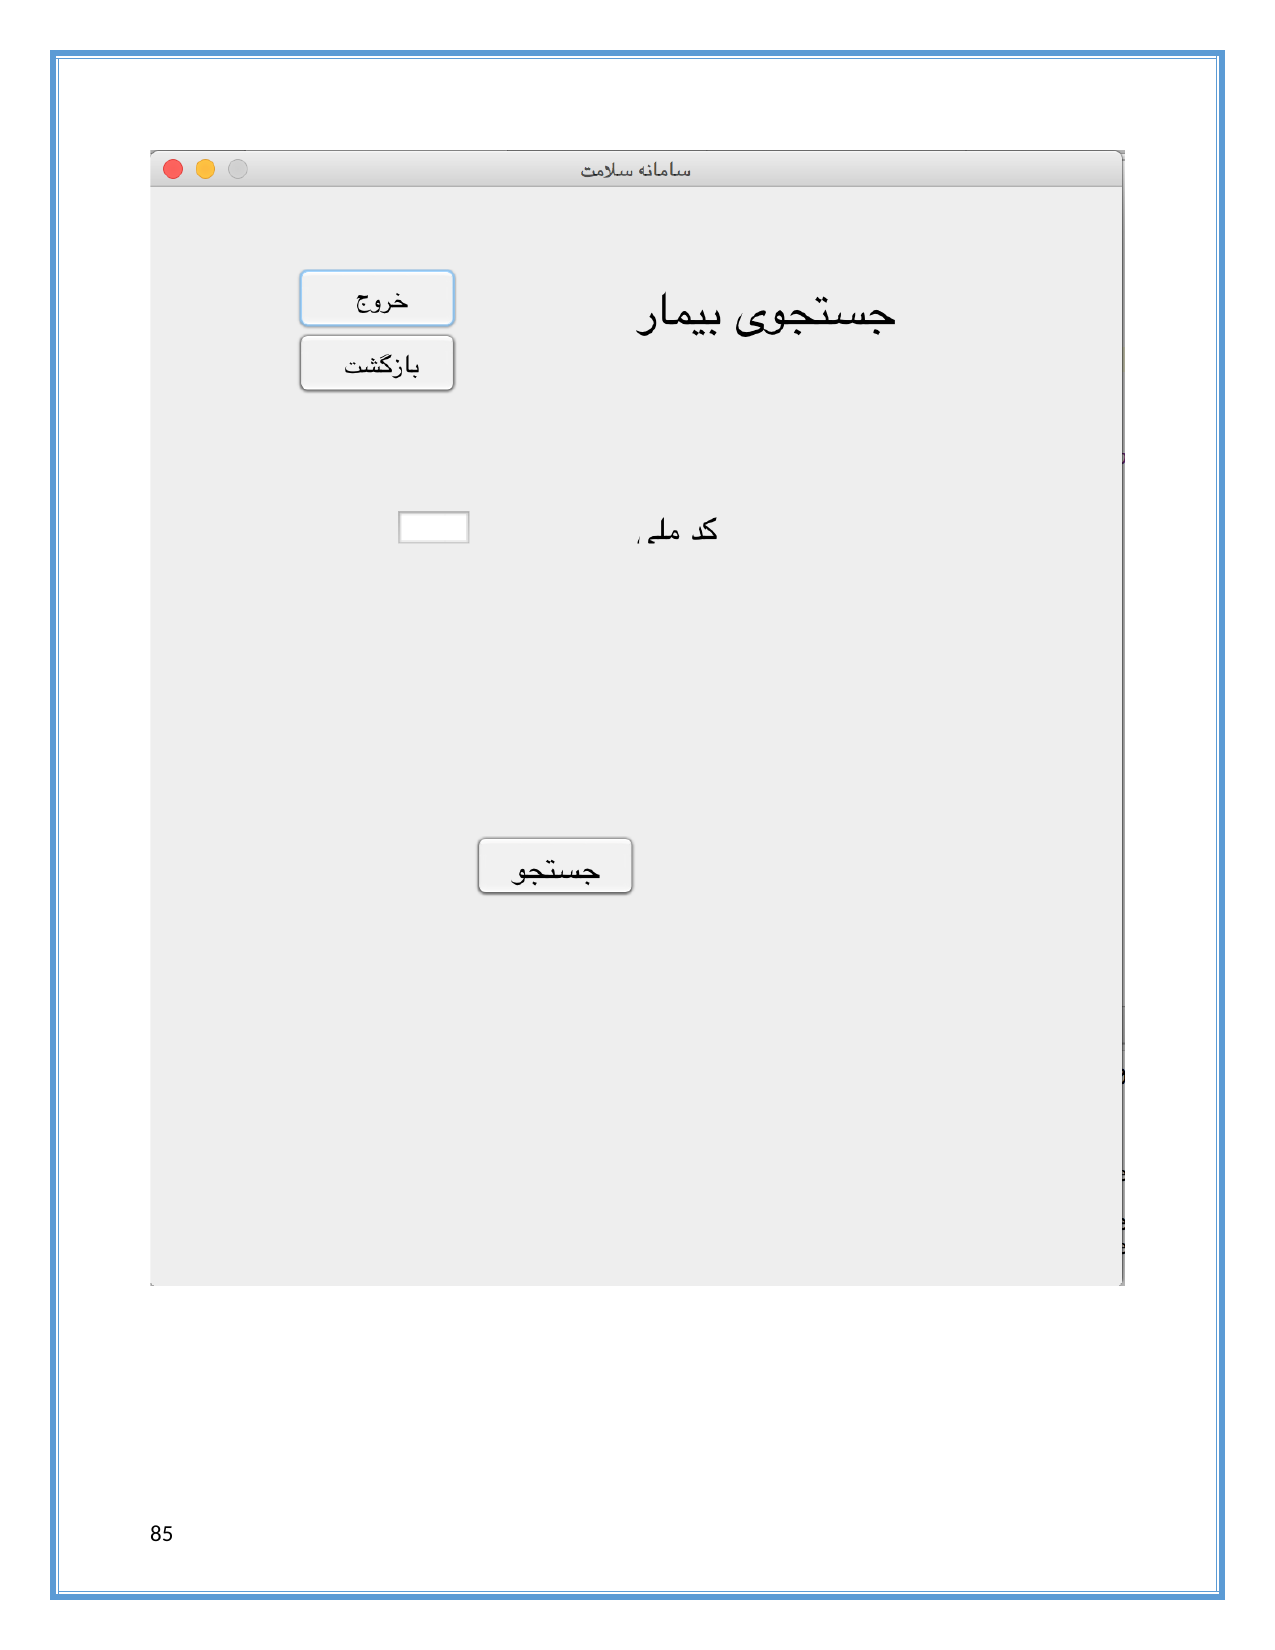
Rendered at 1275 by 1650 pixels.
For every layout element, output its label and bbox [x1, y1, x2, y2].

picture [150, 150, 1125, 1286]
